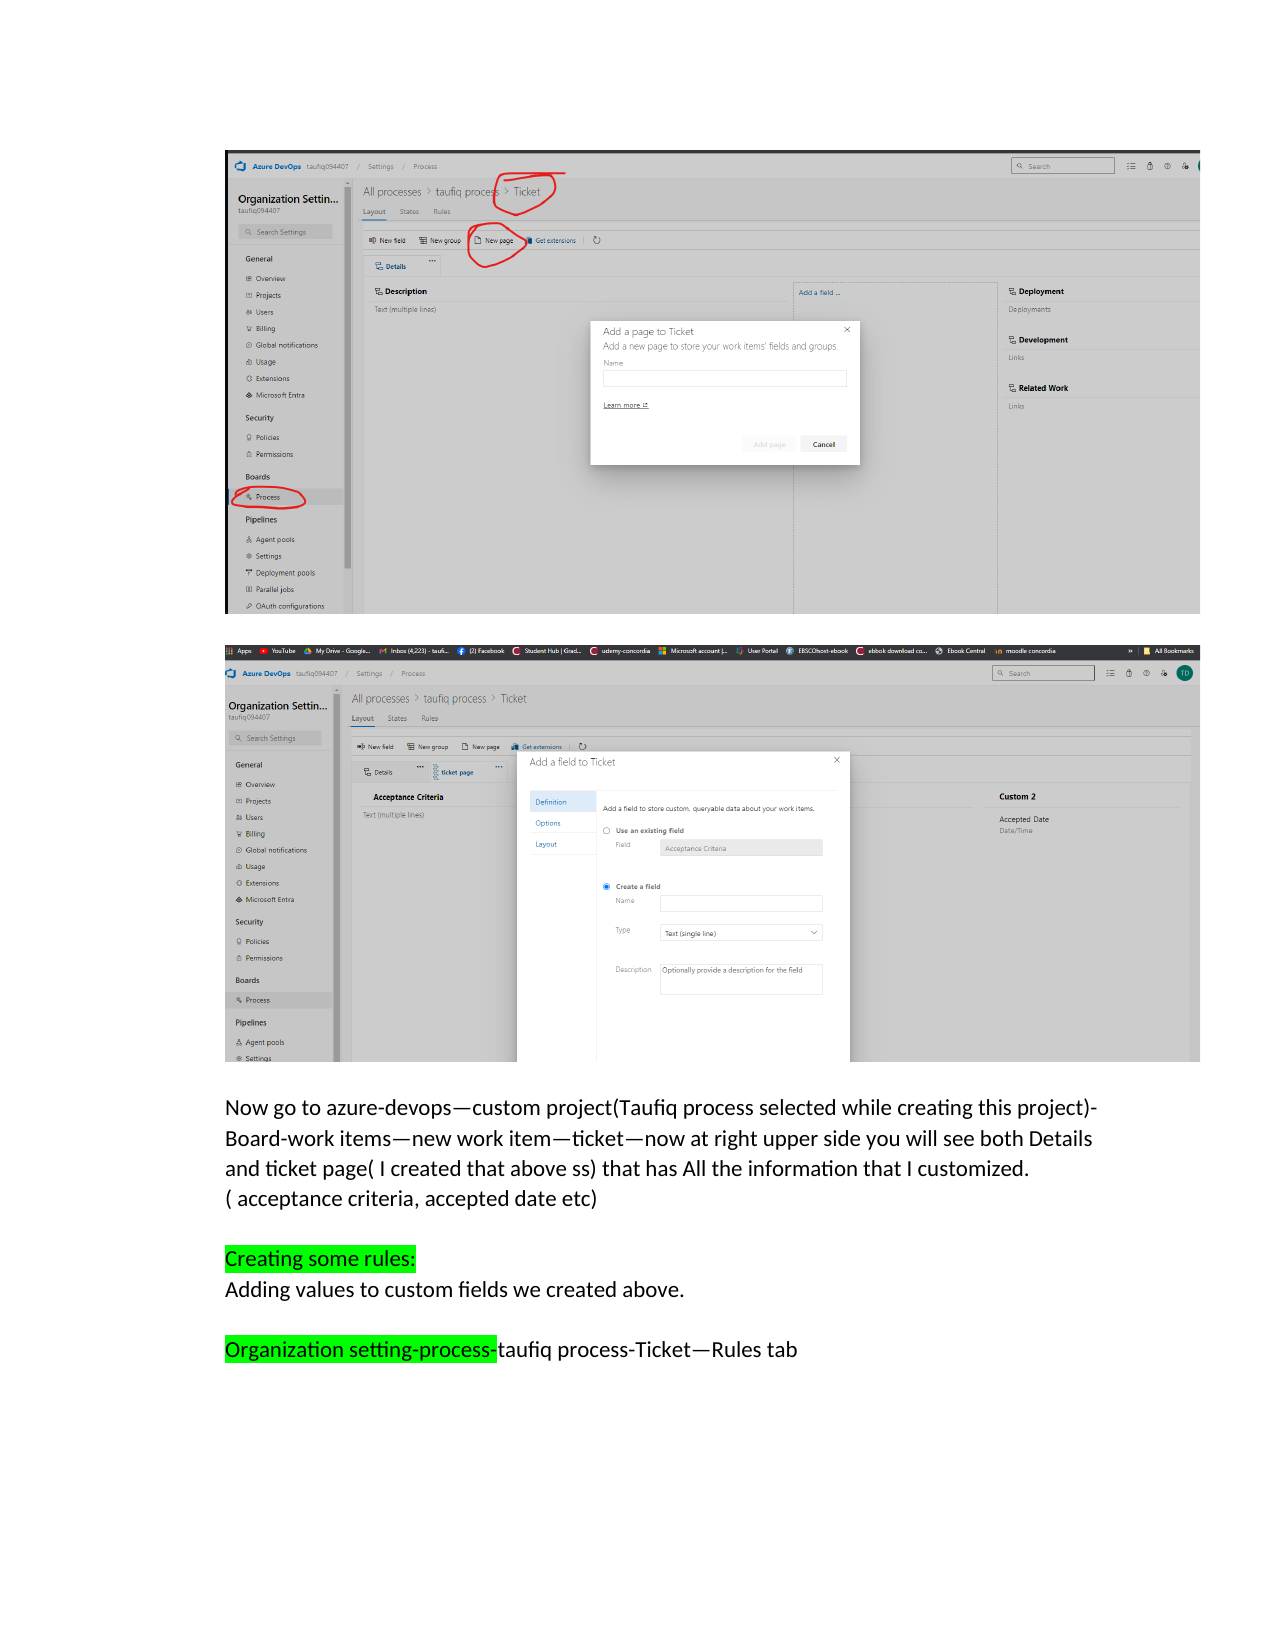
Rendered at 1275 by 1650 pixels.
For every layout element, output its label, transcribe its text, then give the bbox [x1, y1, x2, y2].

picture [225, 645, 1200, 1062]
list Creating some rules: [225, 1244, 1125, 1273]
list Adding values to custom fields we created above. [225, 1275, 1125, 1303]
list Organization setting-process-taufiq process-Ticket—Rules tab [497, 1335, 1125, 1363]
list Now go to azure-devops—custom project(Taufiq process selected while creating this project)-Board-work items—new work item—ticket—now at right upper side you will see both Details and ticket page( I created that above ss) that has All the information that I customized. ( acceptance criteria, accepted date etc) [225, 1093, 1125, 1212]
picture [225, 150, 1200, 614]
